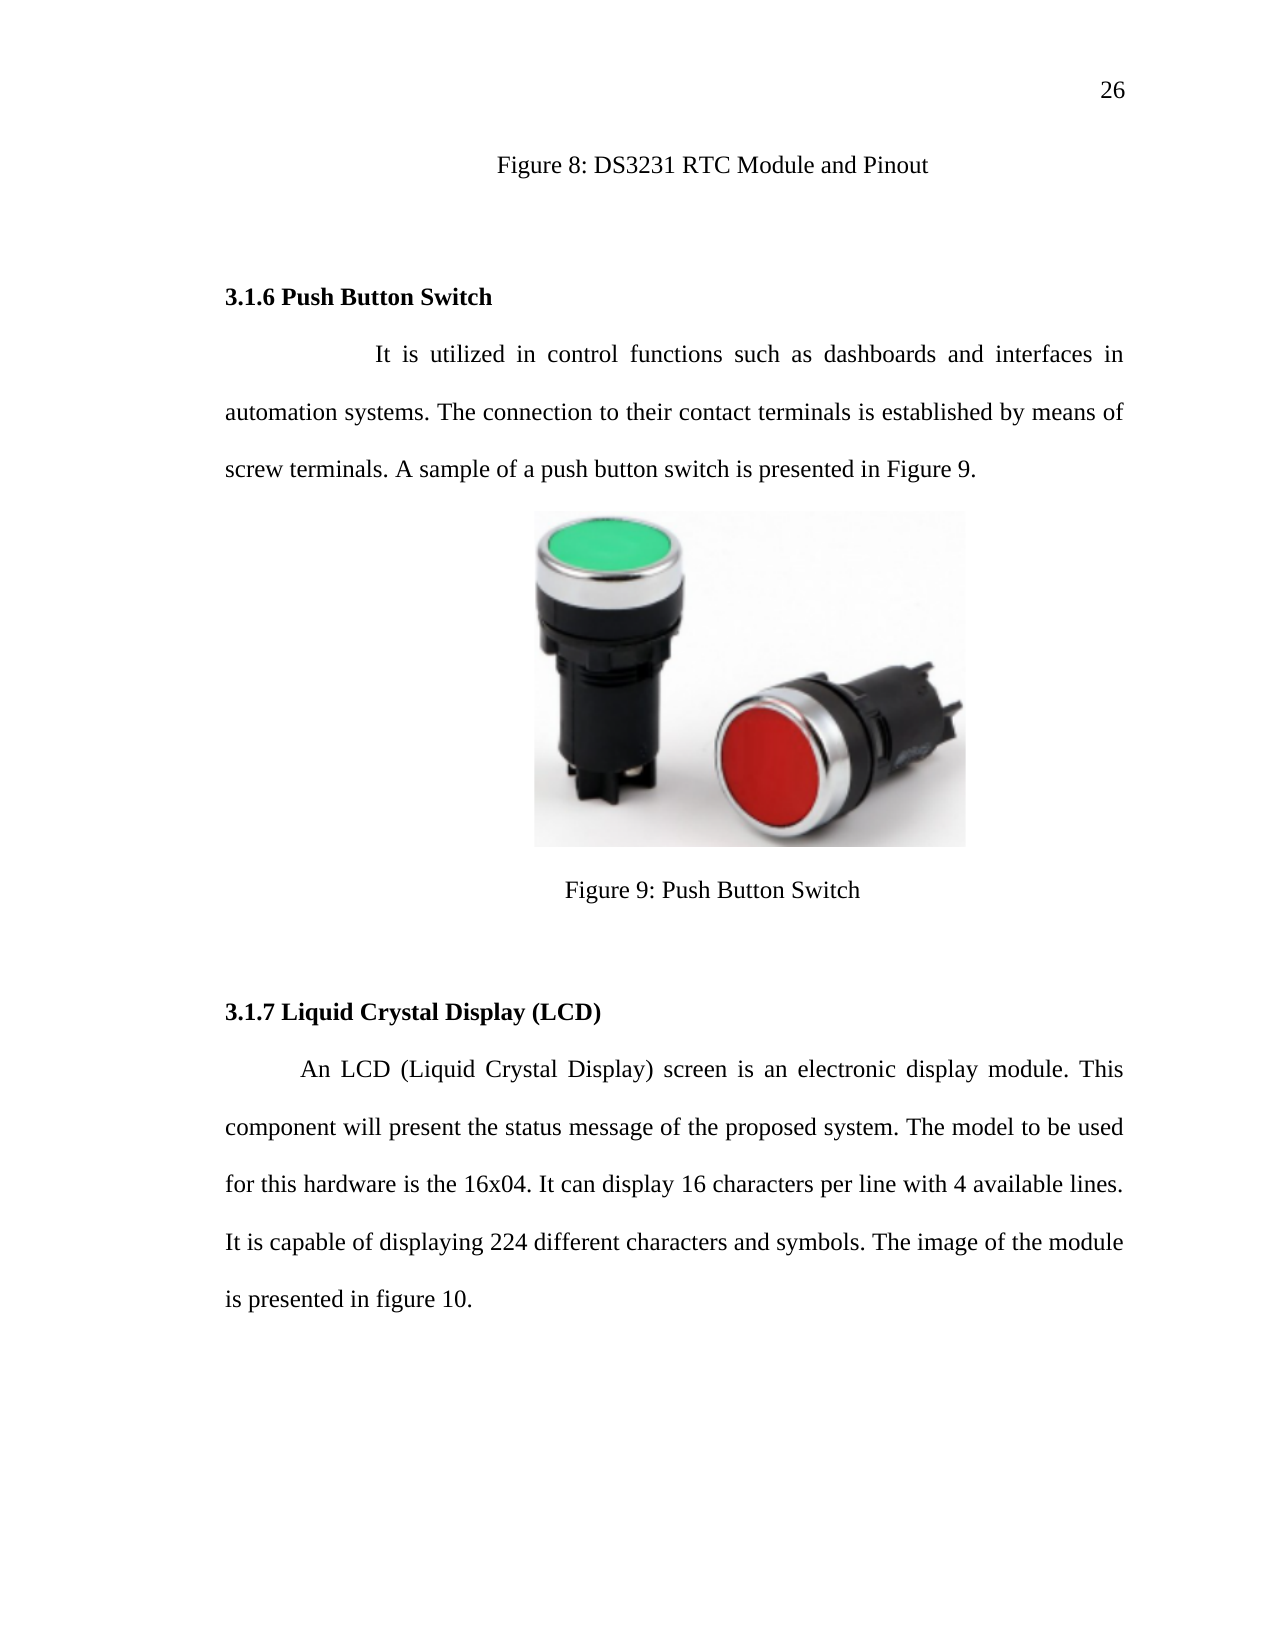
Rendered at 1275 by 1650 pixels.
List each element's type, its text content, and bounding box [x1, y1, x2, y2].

subtitle 3.1.7 Liquid Crystal Display (LCD) [225, 997, 1125, 1026]
text It is utilized in control functions such as dashboards and interfaces in automation systems. The connection to their contact terminals is established by means of screw terminals. A sample of a push button switch is presented in Figure 9. [225, 339, 1125, 483]
subtitle Figure 8: DS3231 RTC Module and Pinout [225, 150, 1125, 179]
subtitle 3.1.6 Push Button Switch [225, 282, 1125, 310]
picture [534, 511, 966, 847]
text An LCD (Liquid Crystal Display) screen is an electronic display module. This component will present the status message of the proposed system. The model to be used for this hardware is the 16x04. It can display 16 characters per line with 4 available lines. It is capable of displaying 224 different characters and symbols. The image of the module is presented in figure 10. [225, 1054, 1125, 1313]
subtitle Figure 9: Push Button Switch [225, 875, 1125, 904]
